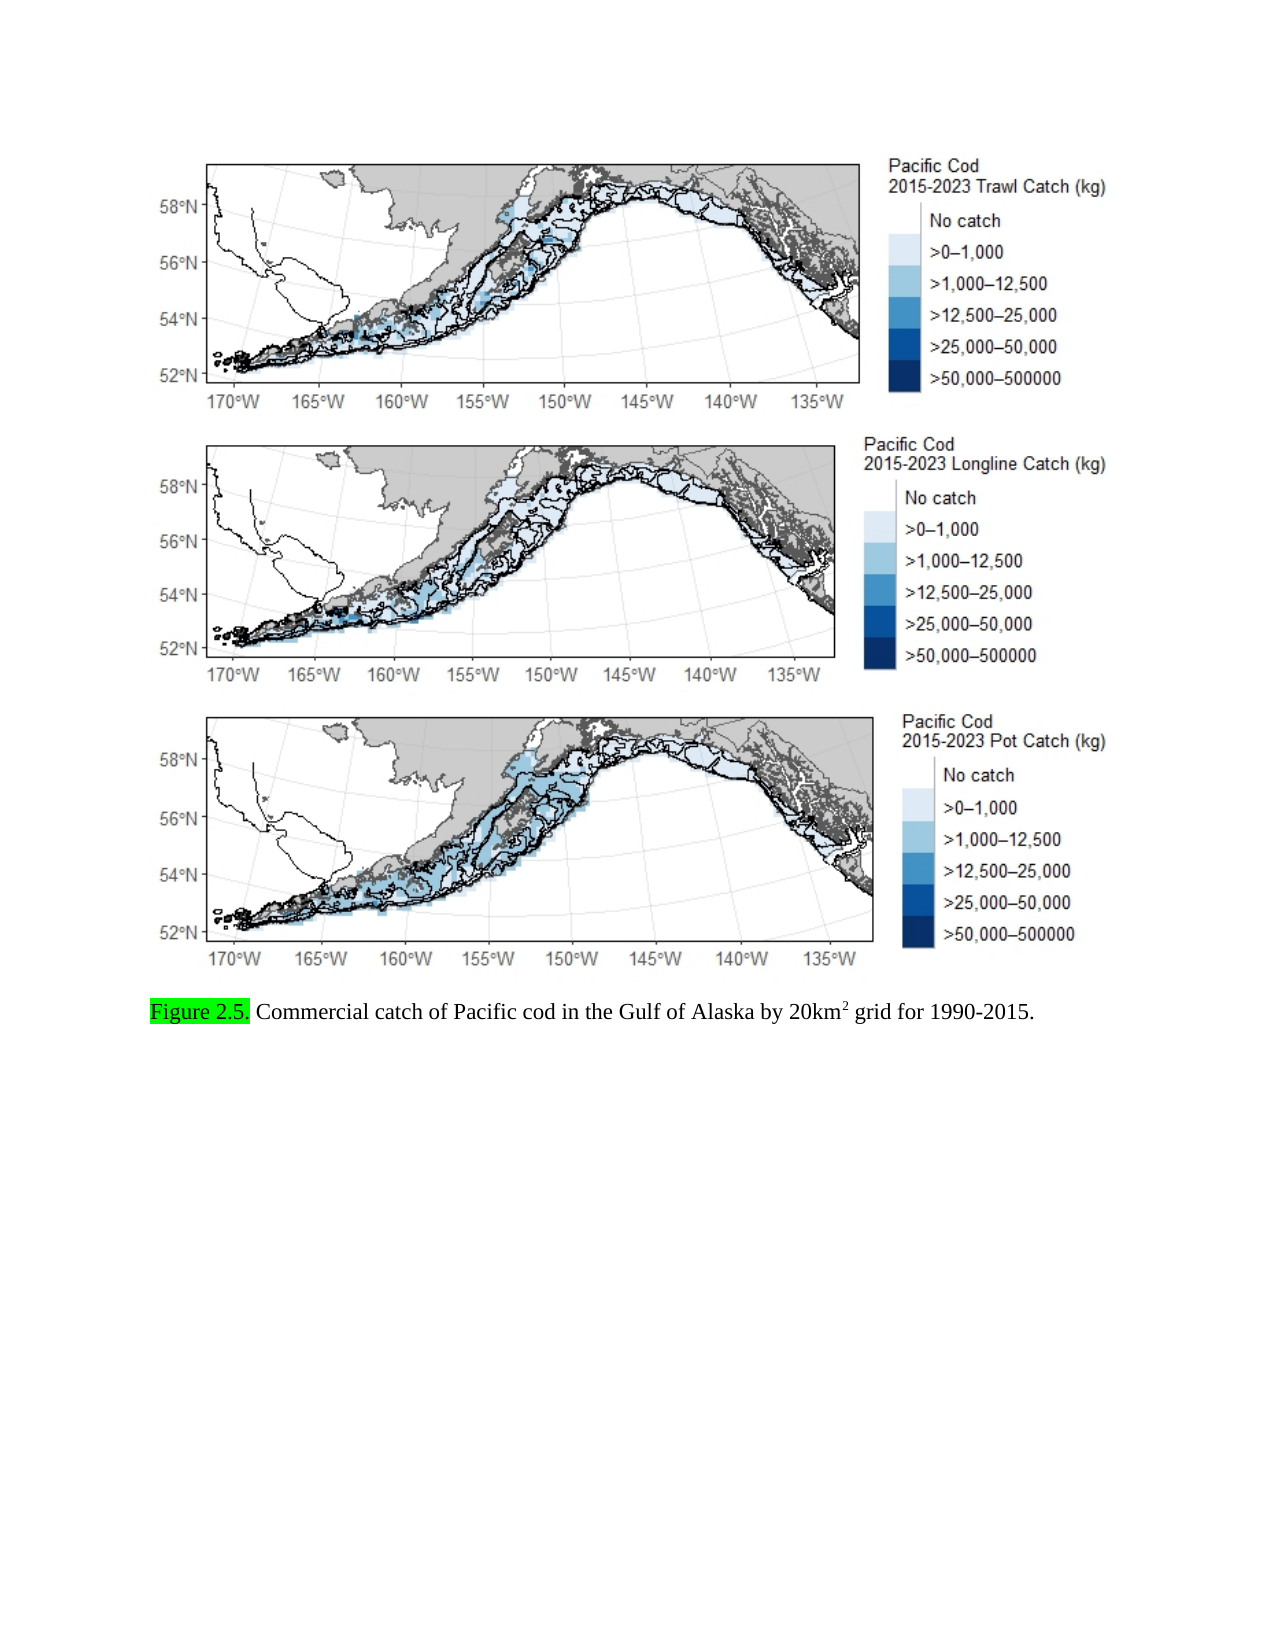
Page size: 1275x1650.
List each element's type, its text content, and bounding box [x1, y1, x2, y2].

subtitle Figure 2.5. Commercial catch of Pacific cod in the Gulf of Alaska by 20km2 grid for 1990-2015. [250, 998, 1125, 1024]
picture [150, 150, 1125, 982]
